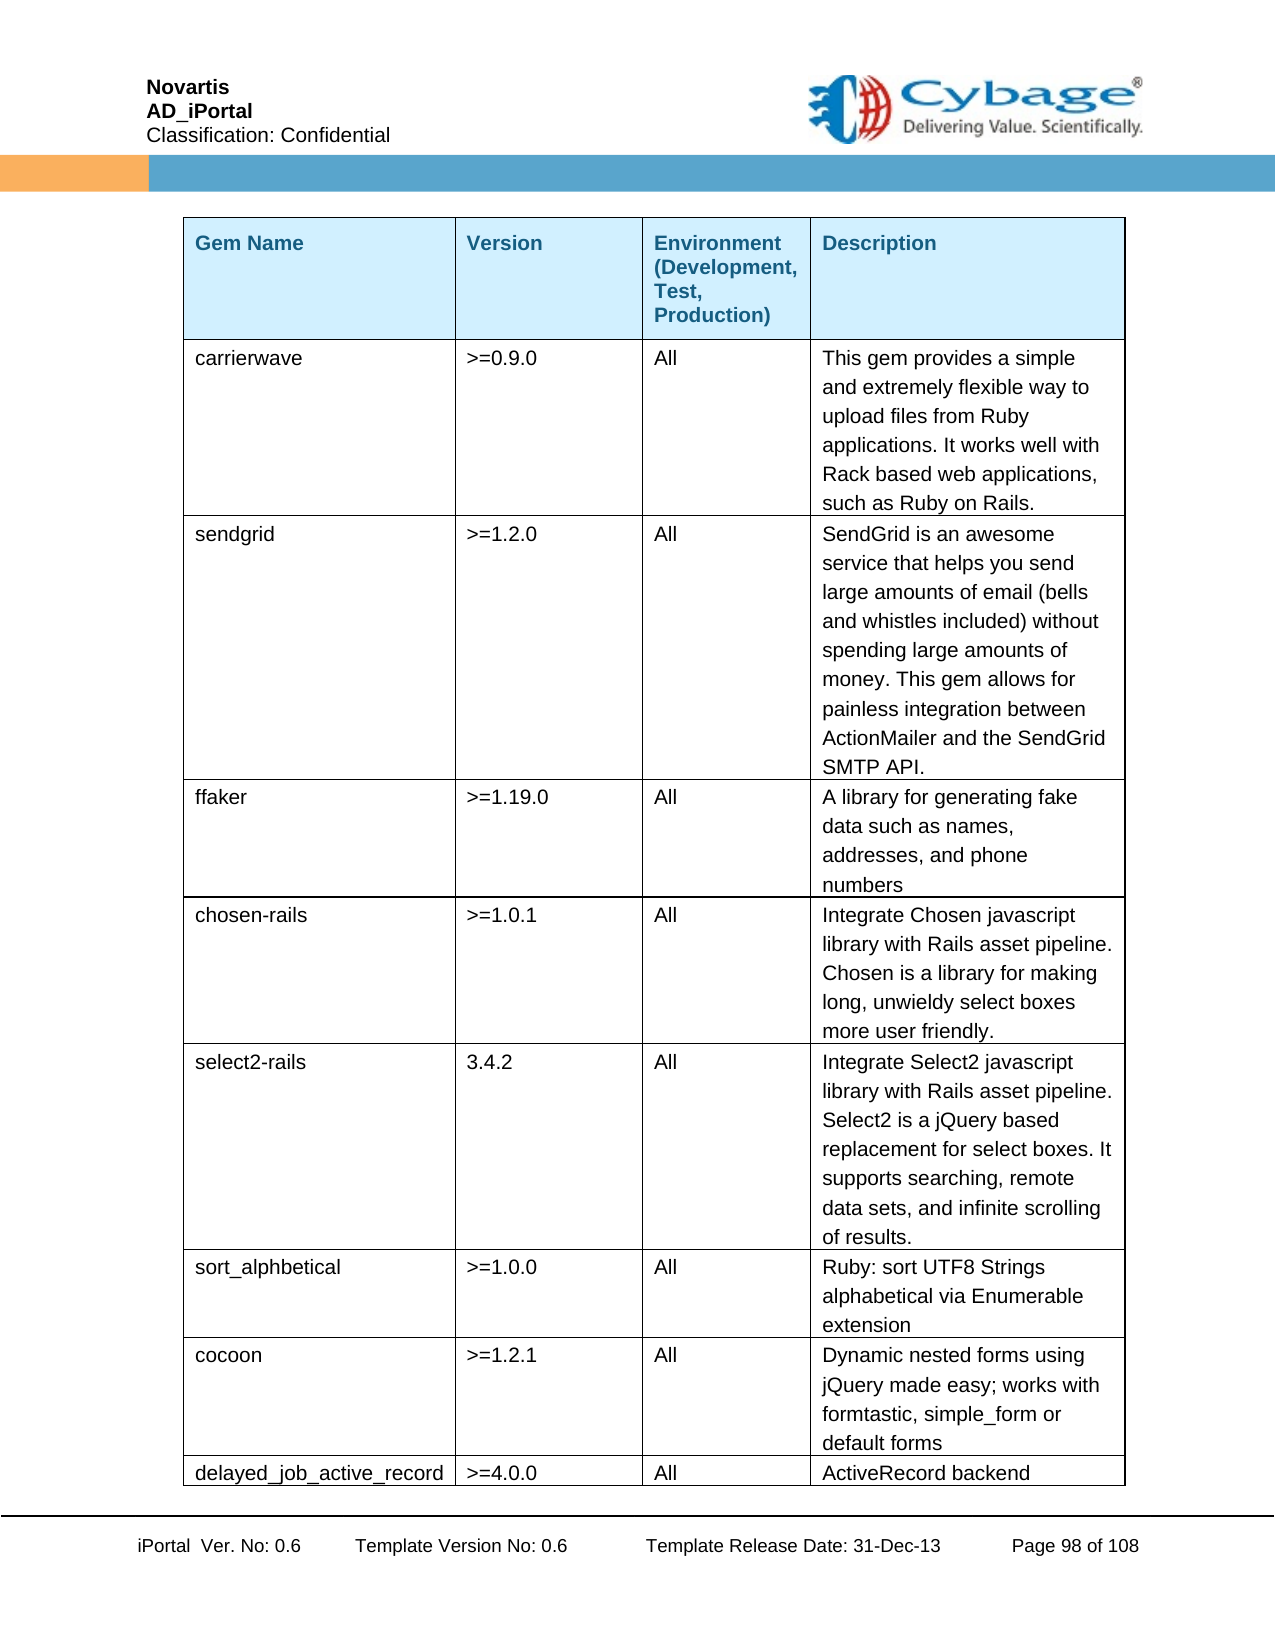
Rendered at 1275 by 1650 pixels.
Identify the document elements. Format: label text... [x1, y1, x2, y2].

table_cell All [643, 780, 810, 896]
table_header Description [811, 218, 1124, 339]
table_cell select2-rails [184, 1044, 455, 1248]
table_cell All [643, 1250, 810, 1337]
table_cell Ruby: sort UTF8 Strings alphabetical via Enumerable extension [811, 1250, 1124, 1337]
table_cell >=1.0.1 [456, 898, 642, 1043]
table_cell sendgrid [184, 516, 455, 779]
table_cell All [643, 340, 810, 515]
table_header Environment (Development, Test, Production) [643, 218, 810, 339]
table_cell Integrate Select2 javascript library with Rails asset pipeline. Select2 is a jQuery based replacement for select boxes. It supports searching, remote data sets, and infinite scrolling of results. [811, 1044, 1124, 1248]
table_cell >=1.2.0 [456, 516, 642, 779]
table_cell All [643, 1456, 810, 1485]
table_header Gem Name [184, 218, 455, 339]
table_cell sort_alphbetical [184, 1250, 455, 1337]
table_cell >=1.19.0 [456, 780, 642, 896]
picture [808, 75, 1143, 144]
table_cell All [643, 898, 810, 1043]
table_cell carrierwave [184, 340, 455, 515]
table_header Version [456, 218, 642, 339]
table_cell All [643, 1338, 810, 1455]
table_cell SendGrid is an awesome service that helps you send large amounts of email (bells and whistles included) without spending large amounts of money. This gem allows for painless integration between ActionMailer and the SendGrid SMTP API. [811, 516, 1124, 779]
table_cell cocoon [184, 1338, 455, 1455]
table_cell Dynamic nested forms using jQuery made easy; works with formtastic, simple_form or default forms [811, 1338, 1124, 1455]
table_cell chosen-rails [184, 898, 455, 1043]
table_cell This gem provides a simple and extremely flexible way to upload files from Ruby applications. It works well with Rack based web applications, such as Ruby on Rails. [811, 340, 1124, 515]
table_cell delayed_job_active_record [184, 1456, 455, 1485]
table_cell All [643, 1044, 810, 1248]
table_cell >=0.9.0 [456, 340, 642, 515]
table_cell Integrate Chosen javascript library with Rails asset pipeline. Chosen is a library for making long, unwieldy select boxes more user friendly. [811, 898, 1124, 1043]
table_cell >=1.0.0 [456, 1250, 642, 1337]
table_cell A library for generating fake data such as names, addresses, and phone numbers [811, 780, 1124, 896]
table_cell ActiveRecord backend integration for DelayedJob 3.0+ [811, 1456, 1124, 1485]
table_cell >=1.2.1 [456, 1338, 642, 1455]
table_cell >=4.0.0 [456, 1456, 642, 1485]
table_cell ffaker [184, 780, 455, 896]
table_cell 3.4.2 [456, 1044, 642, 1248]
table_cell All [643, 516, 810, 779]
